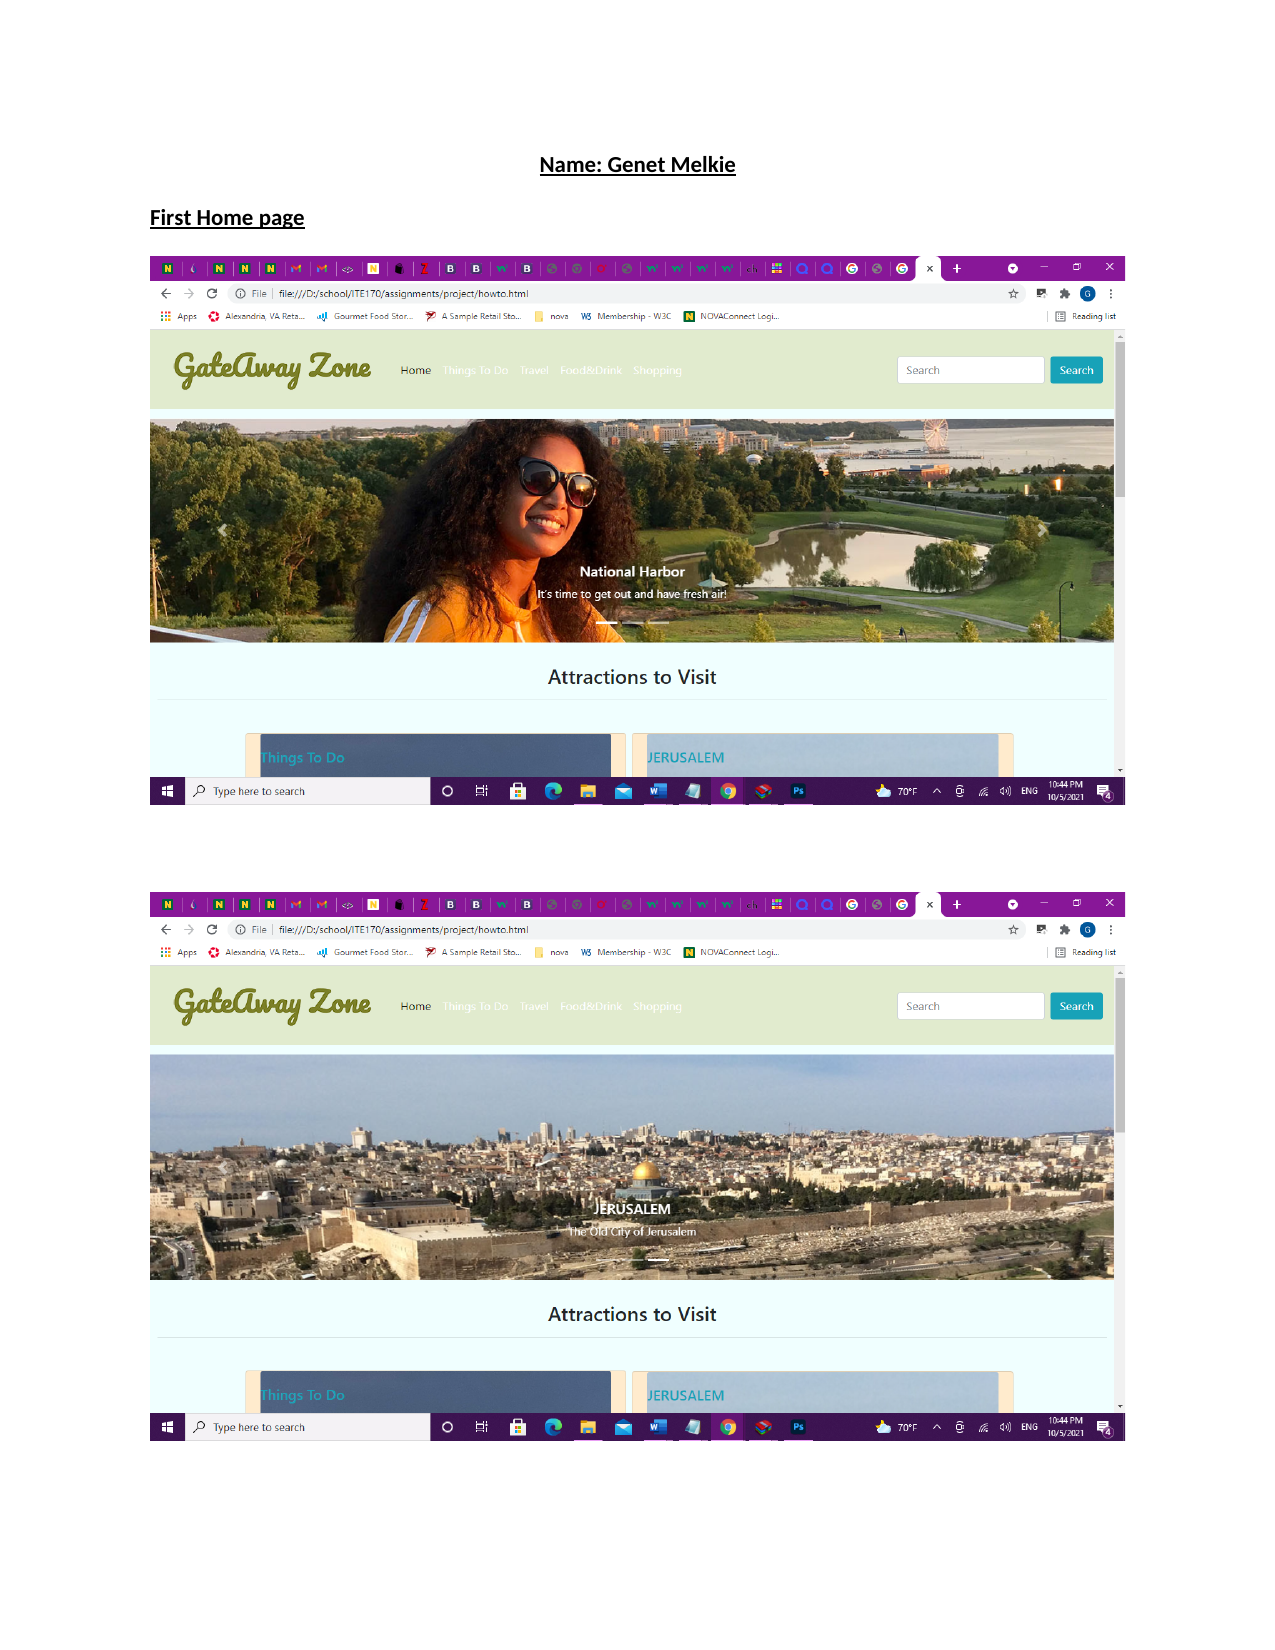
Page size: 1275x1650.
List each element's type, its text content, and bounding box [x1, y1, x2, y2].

text Name: Genet Melkie [150, 150, 1125, 178]
text First Home page [150, 203, 1125, 231]
picture [150, 892, 1125, 1441]
picture [150, 256, 1125, 805]
